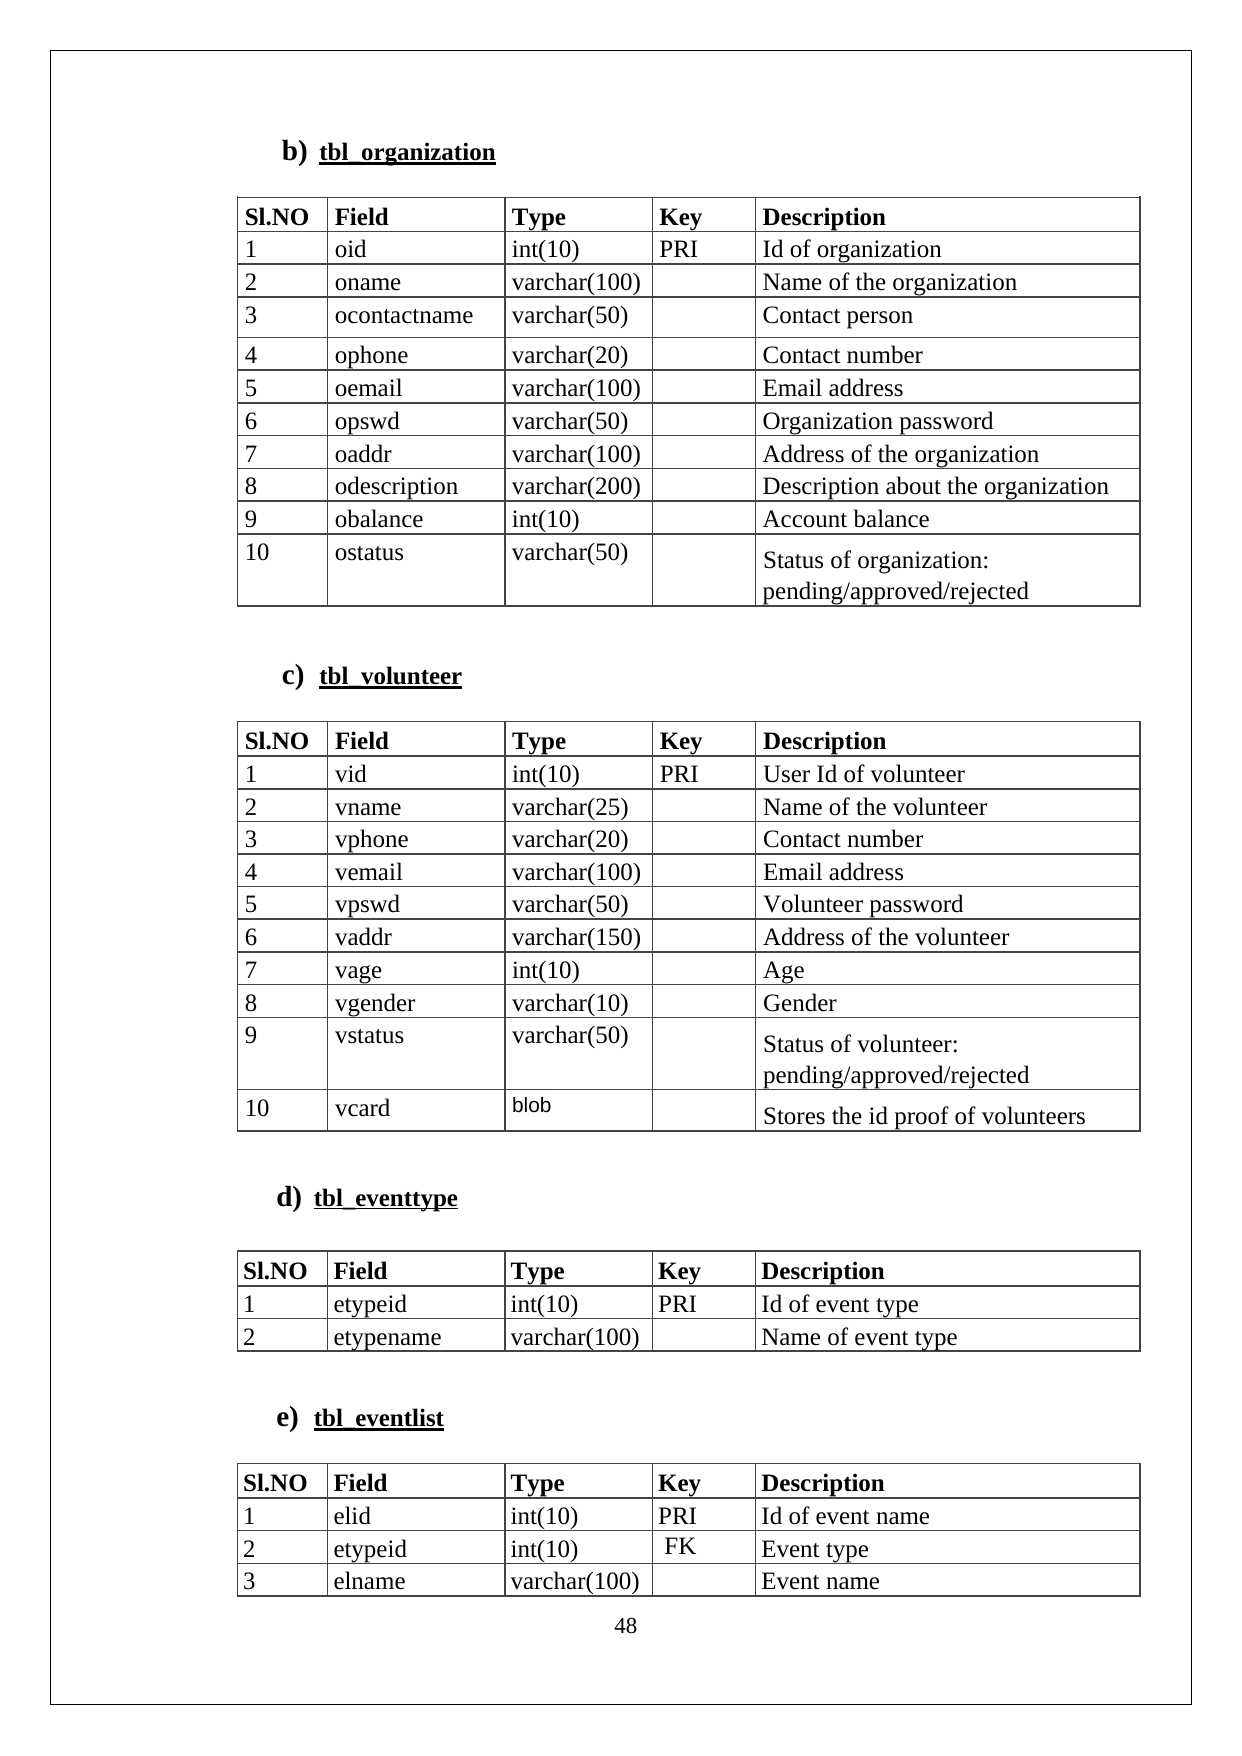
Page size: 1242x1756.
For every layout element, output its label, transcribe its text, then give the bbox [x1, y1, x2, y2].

table_cell 2 [238, 265, 327, 296]
table_cell oaddr [328, 436, 504, 467]
table_header Field [328, 1464, 504, 1497]
table_cell [653, 265, 755, 296]
table_cell [653, 887, 755, 918]
table_cell 1 [238, 757, 327, 788]
table_cell varchar(20) [506, 338, 652, 369]
table_cell Address of the organization [756, 436, 1139, 467]
table_cell 1 [238, 232, 327, 263]
table_cell odescription [328, 469, 504, 500]
table_cell varchar(20) [506, 822, 652, 853]
table_cell varchar(100) [506, 1319, 652, 1350]
table_cell int(10) [506, 1531, 652, 1562]
table_cell Address of the volunteer [756, 920, 1139, 951]
table_cell Name of event type [756, 1319, 1139, 1350]
table_cell opswd [328, 404, 504, 435]
table_cell vaddr [328, 920, 504, 951]
table_header Field [328, 198, 504, 231]
table_cell varchar(50) [506, 404, 652, 435]
table_header Sl.NO [238, 1464, 327, 1497]
table_cell 4 [238, 855, 327, 886]
table_cell varchar(10) [506, 985, 652, 1016]
table_cell 1 [238, 1287, 327, 1318]
table_cell Name of the organization [756, 265, 1139, 296]
table_header Sl.NO [238, 198, 327, 231]
table_cell 10 [238, 1090, 327, 1130]
table_cell 2 [238, 1531, 327, 1562]
table_cell int(10) [506, 502, 652, 533]
table_cell Name of the volunteer [756, 790, 1139, 821]
table_cell [653, 1090, 755, 1130]
table_cell Description about the organization [756, 469, 1139, 500]
table_header Type [506, 198, 652, 231]
table_cell [653, 822, 755, 853]
table_cell varchar(150) [506, 920, 652, 951]
table_cell 6 [238, 920, 327, 951]
table_header Description [756, 722, 1139, 755]
table_cell vcard [328, 1090, 504, 1130]
table_cell [653, 1564, 755, 1595]
table_cell Id of event name [756, 1499, 1139, 1530]
table_cell 4 [238, 338, 327, 369]
table_cell Status of organization: pending/approved/rejected [756, 535, 1139, 605]
table_cell PRI [653, 232, 755, 263]
table_cell Contact number [756, 822, 1139, 853]
table_cell Event type [756, 1531, 1139, 1562]
table_cell [653, 469, 755, 500]
table_cell int(10) [506, 232, 652, 263]
table_cell int(10) [506, 953, 652, 984]
table_cell [653, 1319, 755, 1350]
table_header Field [328, 722, 504, 755]
table_cell Id of event type [756, 1287, 1139, 1318]
subtitle tbl_eventtype [276, 1179, 1160, 1212]
table_header Key [653, 722, 755, 755]
table_cell 5 [238, 371, 327, 402]
table_header Key [653, 198, 755, 231]
table_header Sl.NO [238, 1252, 327, 1285]
table_cell vpswd [328, 887, 504, 918]
table_cell Account balance [756, 502, 1139, 533]
table_cell 2 [238, 790, 327, 821]
table_cell varchar(100) [506, 855, 652, 886]
table_cell int(10) [506, 757, 652, 788]
table_cell 7 [238, 436, 327, 467]
table_cell Email address [756, 855, 1139, 886]
table_cell PRI [653, 757, 755, 788]
table_header Key [653, 1252, 755, 1285]
table_cell vid [328, 757, 504, 788]
table_header Type [506, 722, 652, 755]
table_cell 3 [238, 822, 327, 853]
table_cell oemail [328, 371, 504, 402]
table_cell [653, 985, 755, 1016]
table_cell [653, 920, 755, 951]
table_cell 5 [238, 887, 327, 918]
table_cell [653, 404, 755, 435]
table_cell ostatus [328, 535, 504, 605]
table_cell varchar(50) [506, 887, 652, 918]
table_cell 7 [238, 953, 327, 984]
table_cell varchar(200) [506, 469, 652, 500]
table_header Description [756, 1464, 1139, 1497]
table_cell [653, 502, 755, 533]
table_cell Volunteer password [756, 887, 1139, 918]
table_cell Contact number [756, 338, 1139, 369]
table_cell Age [756, 953, 1139, 984]
table_cell [653, 1018, 755, 1089]
table_cell int(10) [506, 1287, 652, 1318]
table_cell etypeid [328, 1531, 504, 1562]
table_cell int(10) [506, 1499, 652, 1530]
table_cell 9 [238, 1018, 327, 1089]
subtitle tbl_organization [282, 133, 1160, 167]
table_cell [653, 338, 755, 369]
table_cell FK [653, 1531, 755, 1562]
table_cell Event name [756, 1564, 1139, 1595]
table_cell varchar(50) [506, 1018, 652, 1089]
table_cell Gender [756, 985, 1139, 1016]
table_cell 10 [238, 535, 327, 605]
table_cell blob [506, 1090, 652, 1130]
table_cell varchar(100) [506, 436, 652, 467]
table_cell vname [328, 790, 504, 821]
table_cell [653, 790, 755, 821]
table_cell vphone [328, 822, 504, 853]
table_cell Contact person [756, 298, 1139, 337]
table_cell varchar(100) [506, 265, 652, 296]
table_cell 8 [238, 985, 327, 1016]
subtitle tbl_eventlist [276, 1399, 1160, 1433]
table_cell 2 [238, 1319, 327, 1350]
table_cell [653, 953, 755, 984]
table_header Type [506, 1252, 652, 1285]
table_cell elid [328, 1499, 504, 1530]
table_cell Status of volunteer: pending/approved/rejected [756, 1018, 1139, 1089]
subtitle tbl_volunteer [282, 657, 1160, 691]
table_cell 3 [238, 298, 327, 337]
table_header Field [328, 1252, 504, 1285]
table_cell oname [328, 265, 504, 296]
table_cell varchar(100) [506, 371, 652, 402]
table_cell Stores the id proof of volunteers [756, 1090, 1139, 1130]
table_cell 6 [238, 404, 327, 435]
table_cell Id of organization [756, 232, 1139, 263]
table_cell [653, 855, 755, 886]
table_cell [653, 436, 755, 467]
table_cell User Id of volunteer [756, 757, 1139, 788]
table_cell 1 [238, 1499, 327, 1530]
table_cell vemail [328, 855, 504, 886]
table_cell 3 [238, 1564, 327, 1595]
table_cell Email address [756, 371, 1139, 402]
table_header Sl.NO [238, 722, 327, 755]
table_cell Organization password [756, 404, 1139, 435]
table_cell obalance [328, 502, 504, 533]
table_cell vstatus [328, 1018, 504, 1089]
table_cell vgender [328, 985, 504, 1016]
table_cell varchar(50) [506, 535, 652, 605]
table_cell 8 [238, 469, 327, 500]
table_cell varchar(25) [506, 790, 652, 821]
table_header Type [506, 1464, 652, 1497]
table_cell 9 [238, 502, 327, 533]
table_cell ophone [328, 338, 504, 369]
table_cell vage [328, 953, 504, 984]
table_cell varchar(50) [506, 298, 652, 337]
table_cell etypename [328, 1319, 504, 1350]
table_cell etypeid [328, 1287, 504, 1318]
table_cell [653, 535, 755, 605]
table_header Key [653, 1464, 755, 1497]
table_header Description [756, 1252, 1139, 1285]
table_cell ocontactname [328, 298, 504, 337]
table_cell [653, 298, 755, 337]
table_cell [653, 371, 755, 402]
table_cell PRI [653, 1287, 755, 1318]
table_cell elname [328, 1564, 504, 1595]
table_header Description [756, 198, 1139, 231]
table_cell varchar(100) [506, 1564, 652, 1595]
table_cell oid [328, 232, 504, 263]
table_cell PRI [653, 1499, 755, 1530]
